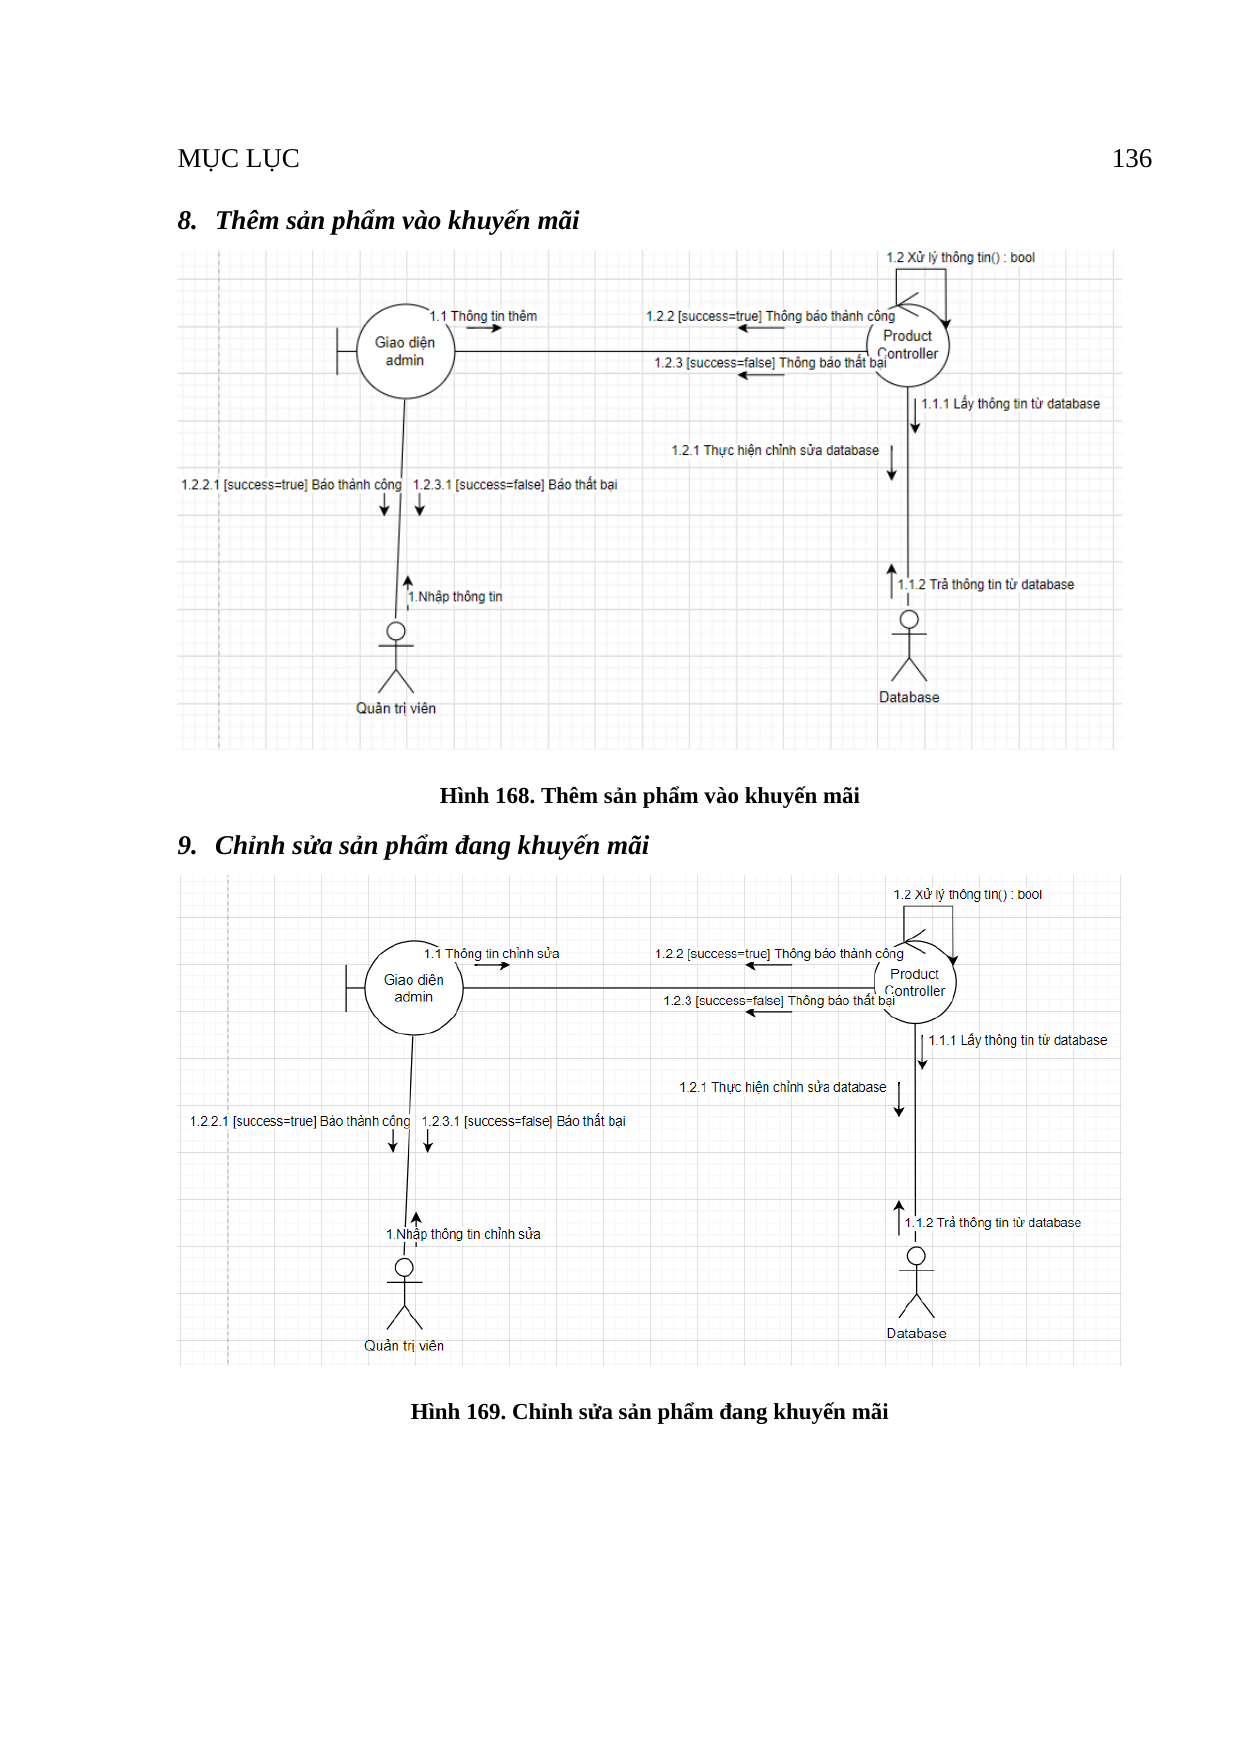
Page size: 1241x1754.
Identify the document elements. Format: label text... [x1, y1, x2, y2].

picture [177, 875, 1123, 1366]
subtitle Thêm sản phẩm vào khuyến mãi [177, 204, 1122, 235]
picture [177, 250, 1123, 750]
text Hình 168. Thêm sản phẩm vào khuyến mãi [177, 782, 1122, 808]
text Hình 169. Chỉnh sửa sản phẩm đang khuyến mãi [177, 1398, 1122, 1424]
subtitle Chỉnh sửa sản phẩm đang khuyến mãi [177, 829, 1122, 860]
